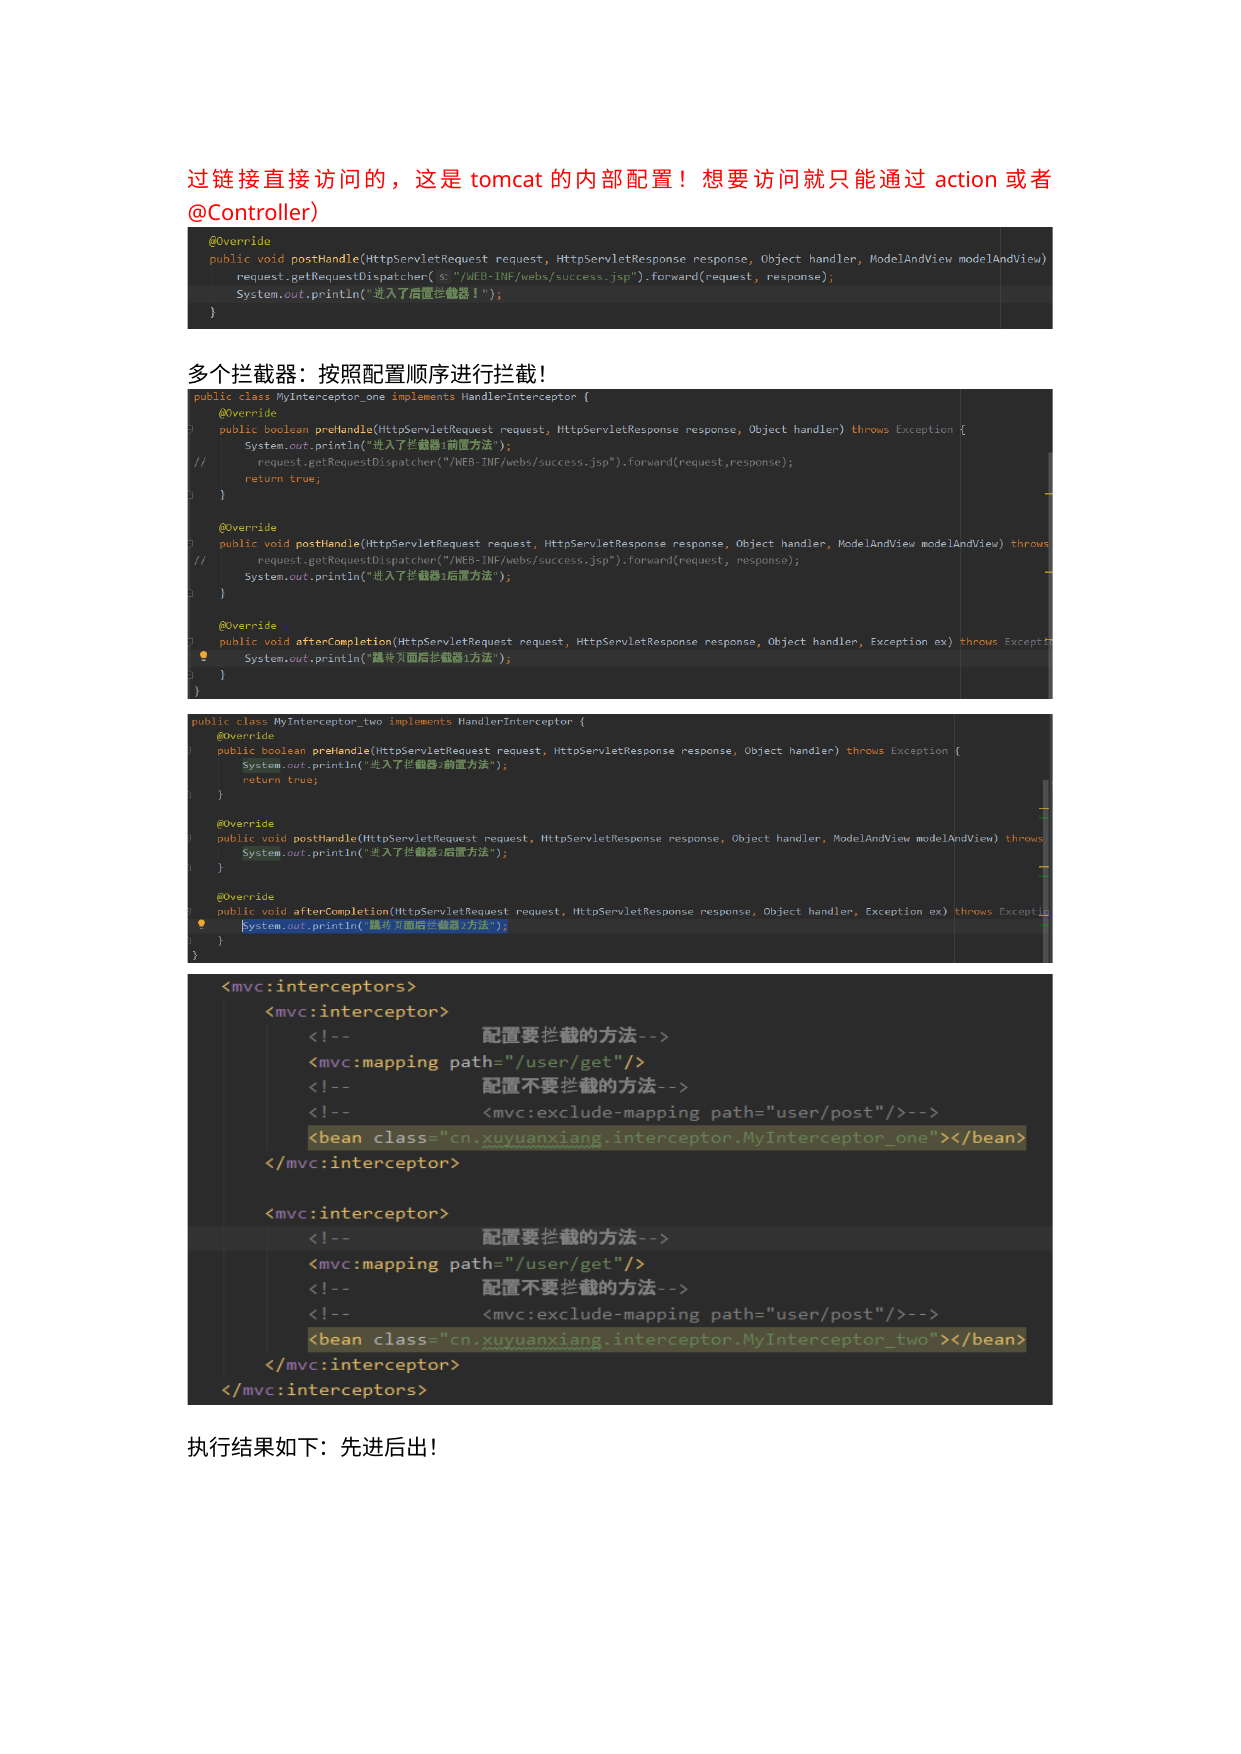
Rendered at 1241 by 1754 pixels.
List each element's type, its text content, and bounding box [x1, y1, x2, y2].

picture [187, 227, 1053, 329]
text 执行结果如下：先进后出！ [187, 1429, 1053, 1462]
text 多个拦截器：按照配置顺序进行拦截！ [187, 357, 1053, 389]
picture [187, 389, 1053, 699]
picture [187, 974, 1053, 1405]
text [187, 162, 1053, 227]
picture [187, 714, 1053, 963]
